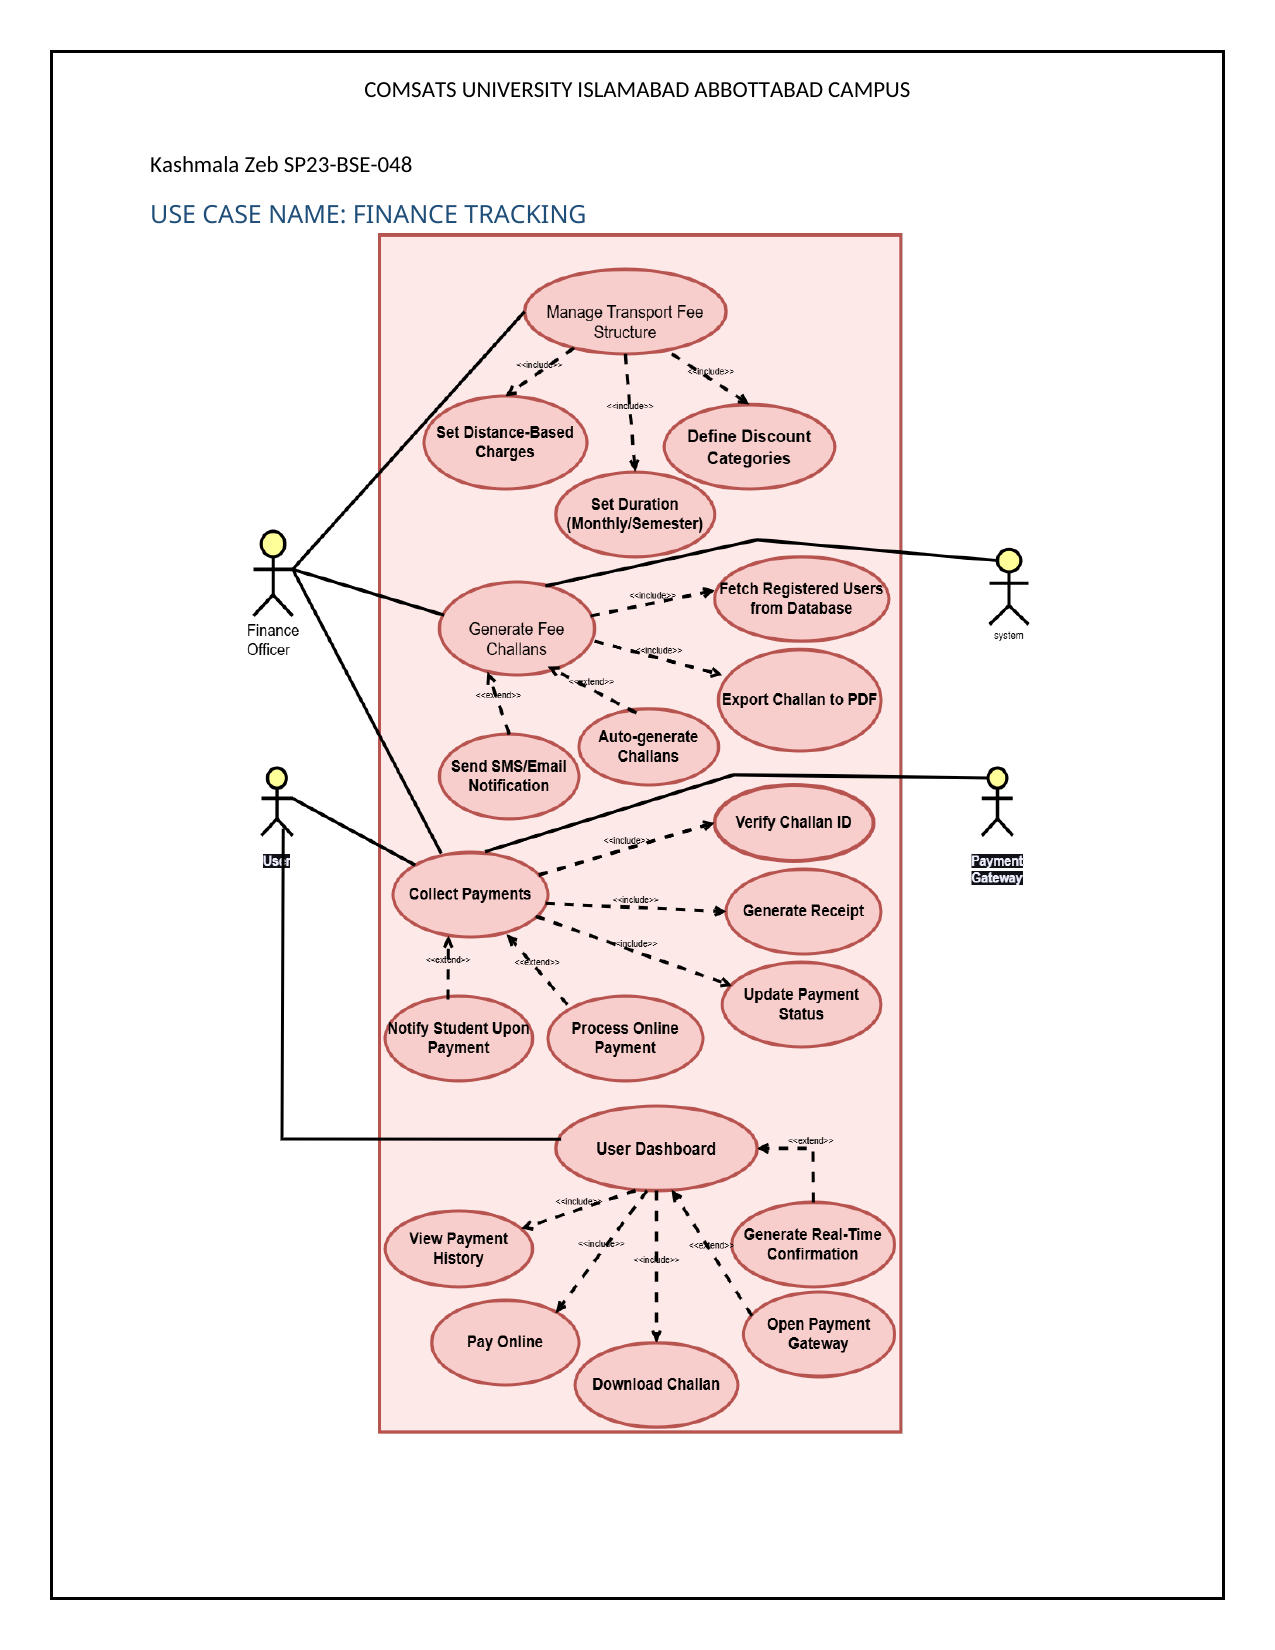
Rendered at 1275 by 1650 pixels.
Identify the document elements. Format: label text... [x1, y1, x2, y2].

picture [245, 233, 1030, 1434]
subtitle USE CASE NAME: FINANCE TRACKING [150, 197, 1125, 231]
text Kashmala Zeb SP23-BSE-048 [150, 150, 1125, 178]
